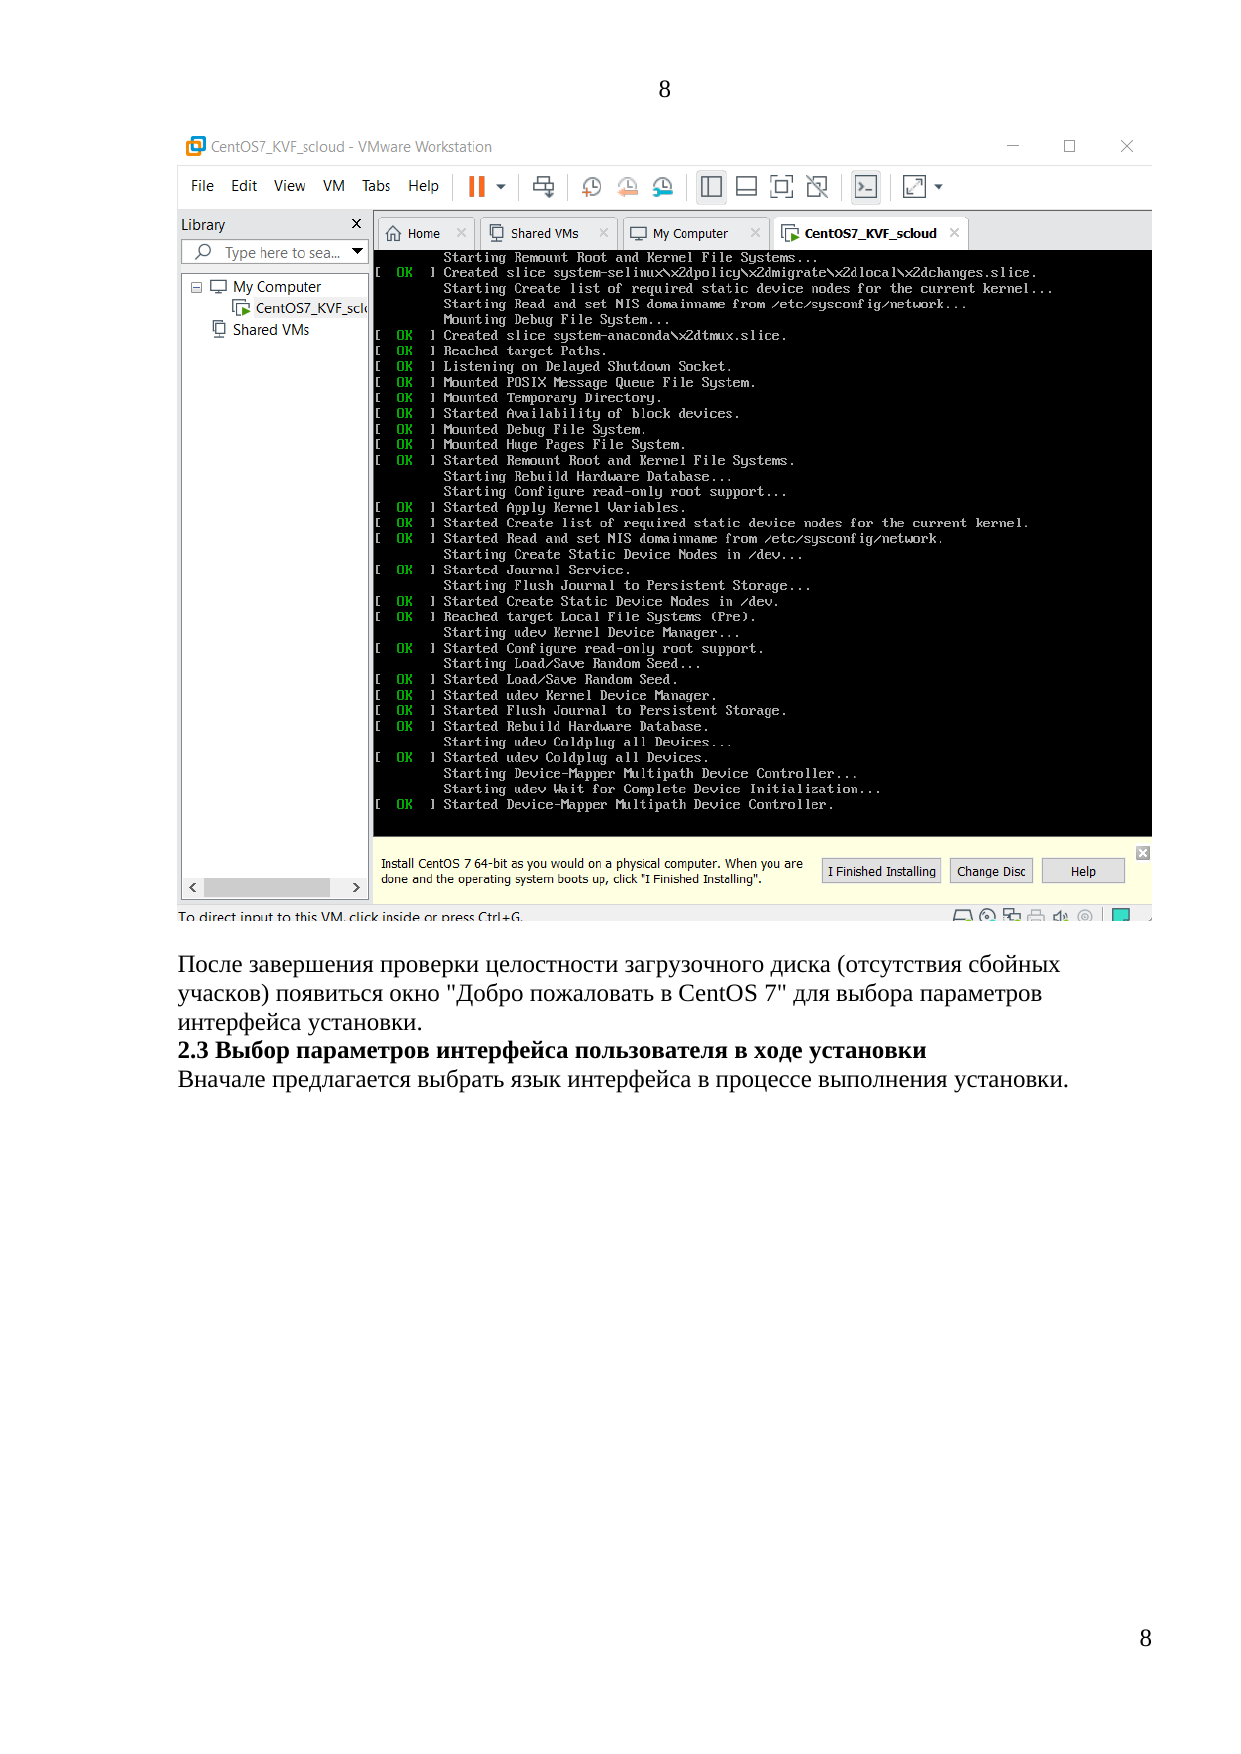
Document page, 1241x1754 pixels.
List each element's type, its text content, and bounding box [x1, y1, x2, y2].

text 2.3 Выбор параметров интерфейса пользователя в ходе установки [177, 1036, 1152, 1064]
text После завершения проверки целостности загрузочного диска (отсутствия сбойных учасков) появиться окно "Добро пожаловать в CentOS 7" для выбора параметров интерфейса установки. [177, 949, 1152, 1036]
picture [177, 131, 1152, 921]
text Вначале предлагается выбрать язык интерфейса в процессе выполнения установки. [177, 1064, 1152, 1093]
